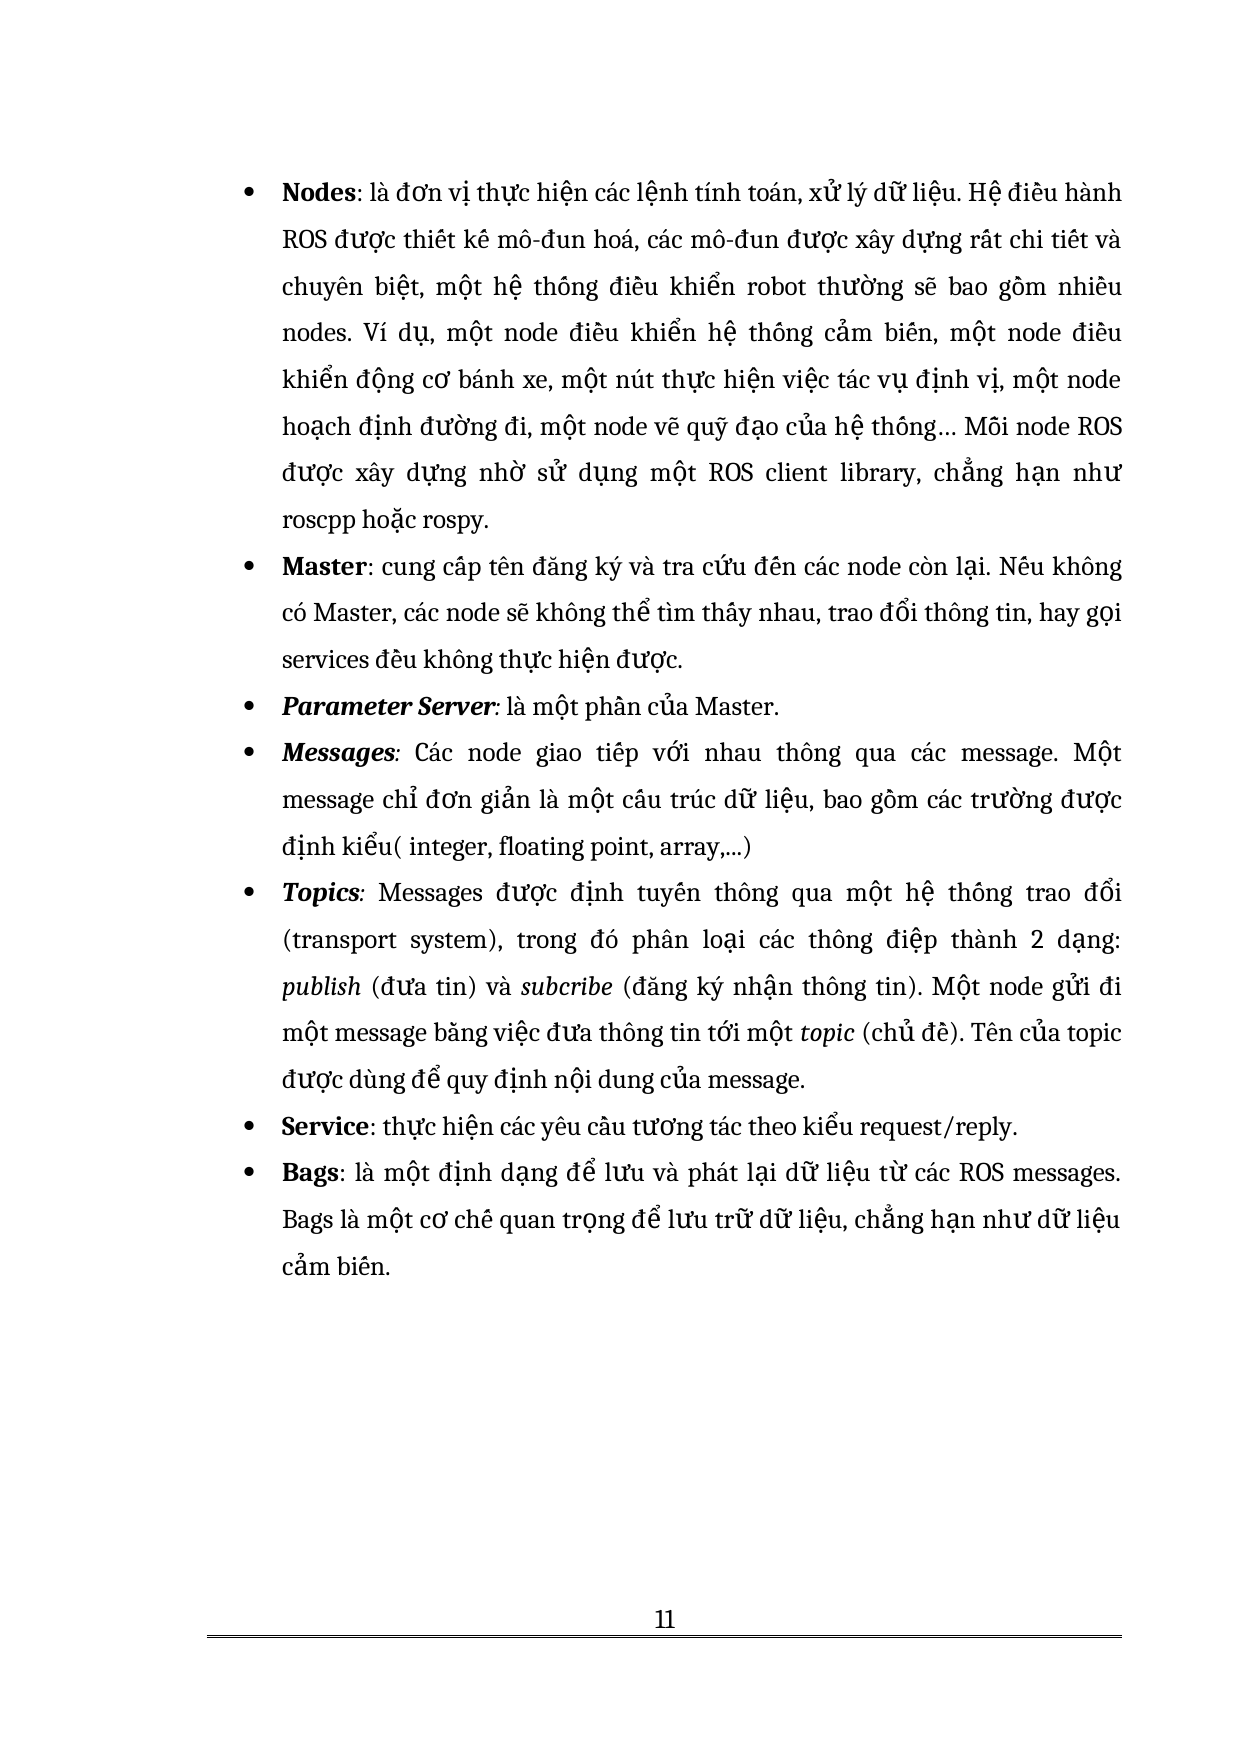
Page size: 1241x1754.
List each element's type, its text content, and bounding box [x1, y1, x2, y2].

list Nodes: là đơn vị thực hiện các lệnh tính toán, xử lý dữ liệu. Hệ điều hành ROS được thiết kế mô-đun hoá, các mô-đun được xây dựng rất chi tiết và chuyên biệt, một hệ thống điều khiển robot thường sẽ bao gồm nhiều nodes. Ví dụ, một node điều khiển hệ thống cảm biến, một node điều khiển động cơ bánh xe, một nút thực hiện việc tác vụ định vị, một node hoạch định đường đi, một node vẽ quỹ đạo của hệ thống… Mỗi node ROS được xây dựng nhờ sử dụng một ROS client library, chẳng hạn như roscpp hoặc rospy. [244, 177, 1122, 535]
list Service: thực hiện các yêu cầu tương tác theo kiểu request/reply. [244, 1111, 1122, 1142]
list Bags: là một định dạng để lưu và phát lại dữ liệu từ các ROS messages. Bags là một cơ chế quan trọng để lưu trữ dữ liệu, chẳng hạn như dữ liệu cảm biến. [244, 1157, 1122, 1282]
list Master: cung cấp tên đăng ký và tra cứu đến các node còn lại. Nếu không có Master, các node sẽ không thể tìm thấy nhau, trao đổi thông tin, hay gọi services đều không thực hiện được. [244, 551, 1122, 675]
list Messages: Các node giao tiếp với nhau thông qua các message. Một message chỉ đơn giản là một cấu trúc dữ liệu, bao gồm các trường được định kiểu( integer, floating point, array,...) [244, 737, 1122, 862]
list Parameter Server: là một phần của Master. [244, 691, 1122, 722]
list Topics: Messages được định tuyến thông qua một hệ thống trao đổi (transport system), trong đó phân loại các thông điệp thành 2 dạng: publish (đưa tin) và subcribe (đăng ký nhận thông tin). Một node gửi đi một message bằng việc đưa thông tin tới một topic (chủ đề). Tên của topic được dùng để quy định nội dung của message. [244, 877, 1122, 1095]
